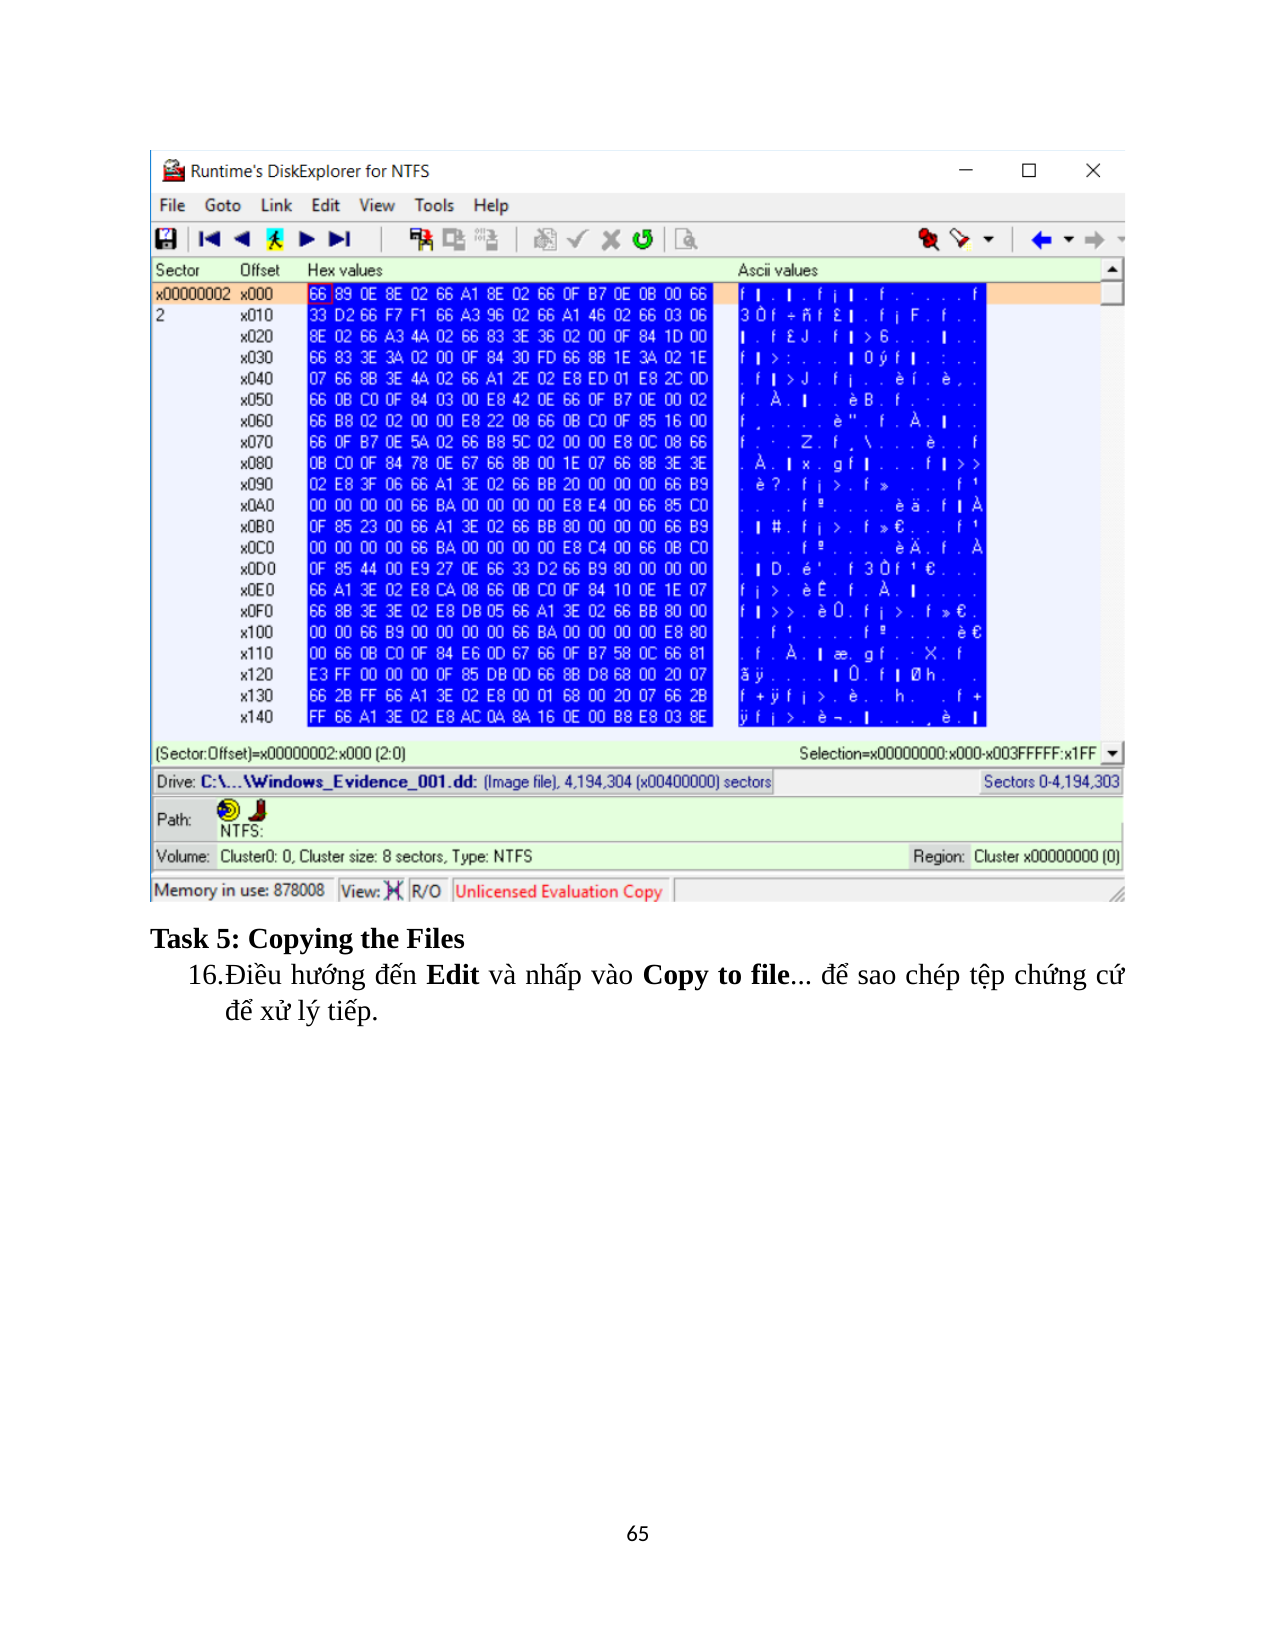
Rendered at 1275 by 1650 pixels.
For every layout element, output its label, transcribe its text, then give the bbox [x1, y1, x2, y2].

picture [150, 150, 1125, 902]
list Điều hướng đến Edit và nhấp vào Copy to file... để sao chép tệp chứng cứ để xử lý tiếp. [187, 957, 1125, 1027]
subtitle Task 5: Copying the Files [150, 921, 1125, 954]
